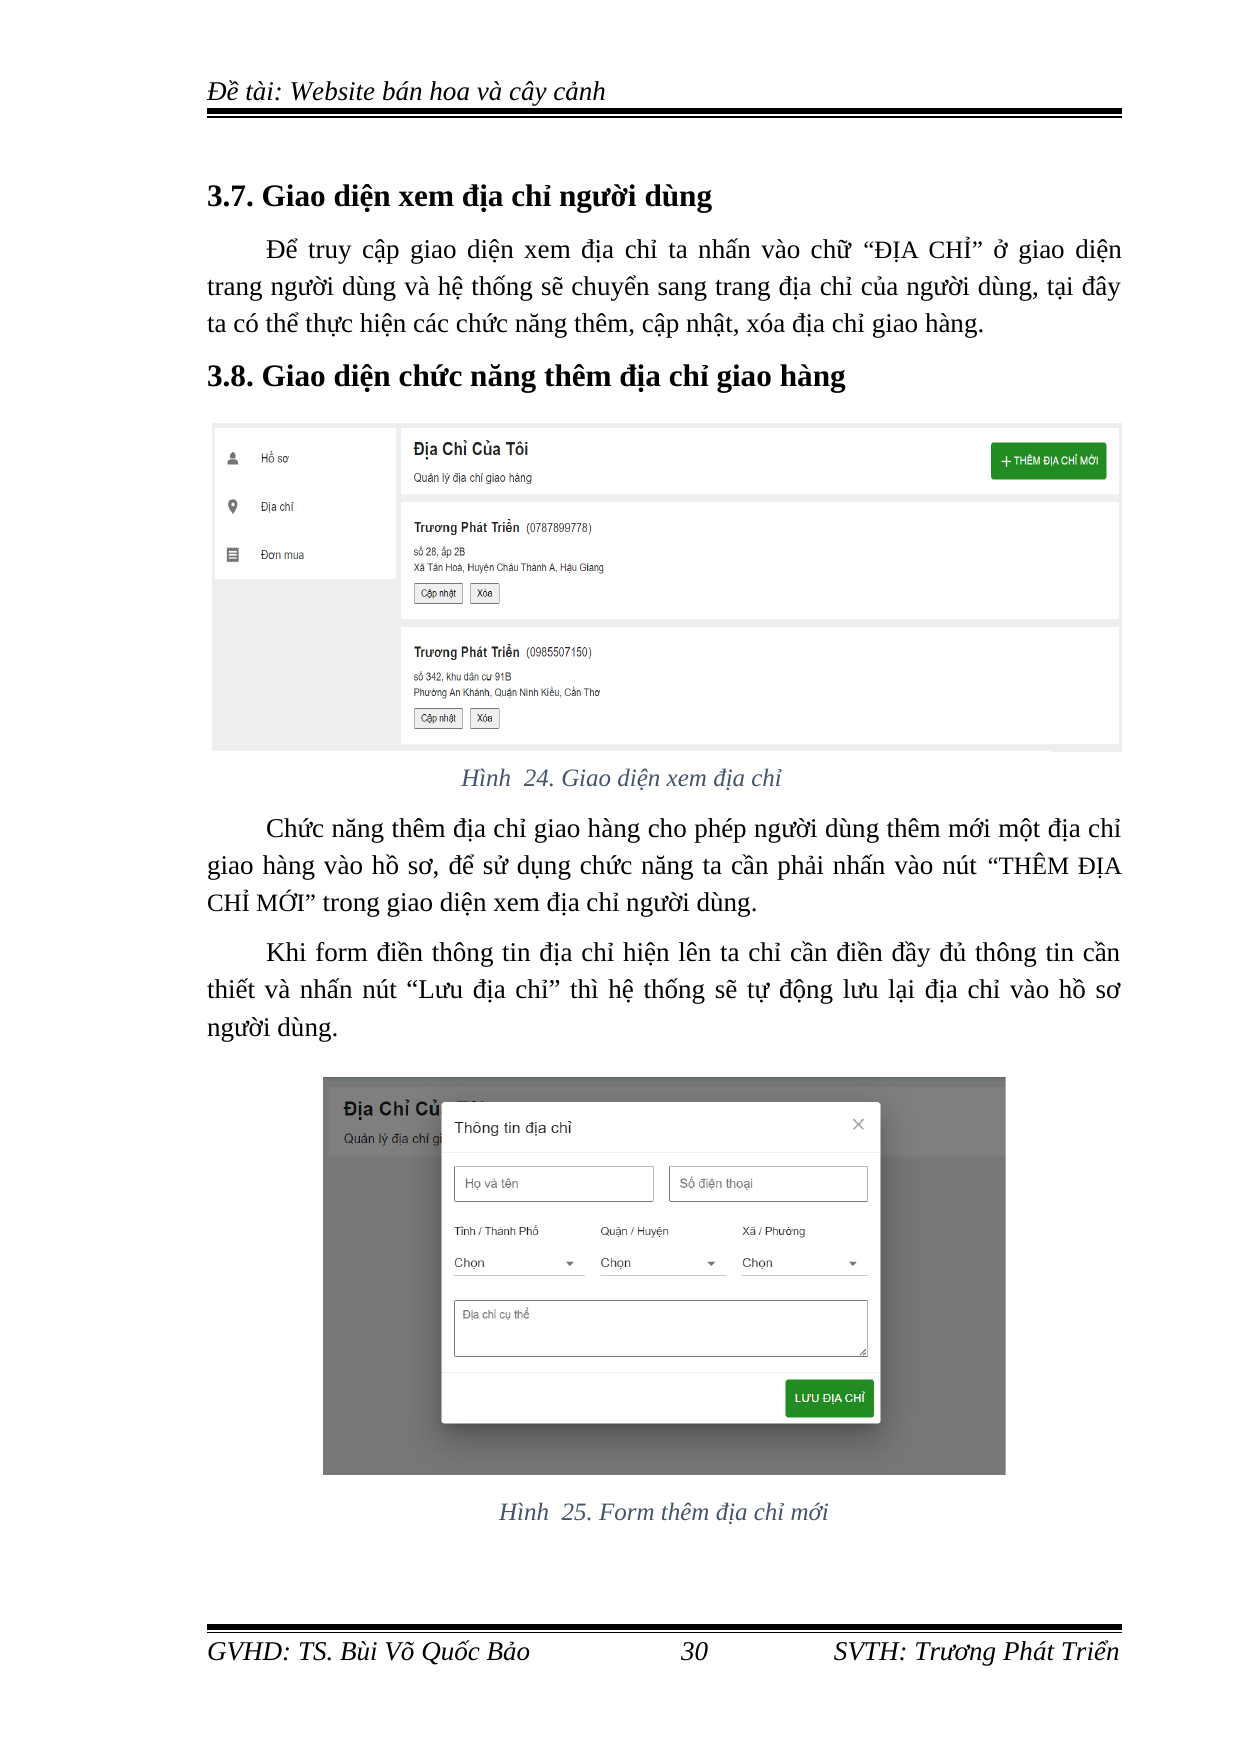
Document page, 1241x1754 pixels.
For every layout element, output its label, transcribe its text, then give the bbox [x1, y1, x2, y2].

text Giao diện chức năng thêm địa chỉ giao hàng [207, 357, 1122, 393]
picture [211, 423, 1123, 752]
text Chức năng thêm địa chỉ giao hàng cho phép người dùng thêm mới một địa chỉ giao hàng vào hồ sơ, để sử dụng chức năng ta cần phải nhấn vào nút “THÊM ĐỊA CHỈ MỚI” trong giao diện xem địa chỉ người dùng. [207, 752, 1122, 917]
text Giao diện xem địa chỉ người dùng [207, 177, 1122, 213]
text Khi form điền thông tin địa chỉ hiện lên ta chỉ cần điền đầy đủ thông tin cần thiết và nhấn nút “Lưu địa chỉ” thì hệ thống sẽ tự động lưu lại địa chỉ vào hồ sơ người dùng. [207, 936, 1122, 1042]
picture [323, 1077, 1006, 1475]
text Để truy cập giao diện xem địa chỉ ta nhấn vào chữ “ĐỊA CHỈ” ở giao diện trang người dùng và hệ thống sẽ chuyển sang trang địa chỉ của người dùng, tại đây ta có thể thực hiện các chức năng thêm, cập nhật, xóa địa chỉ giao hàng. [207, 233, 1122, 338]
